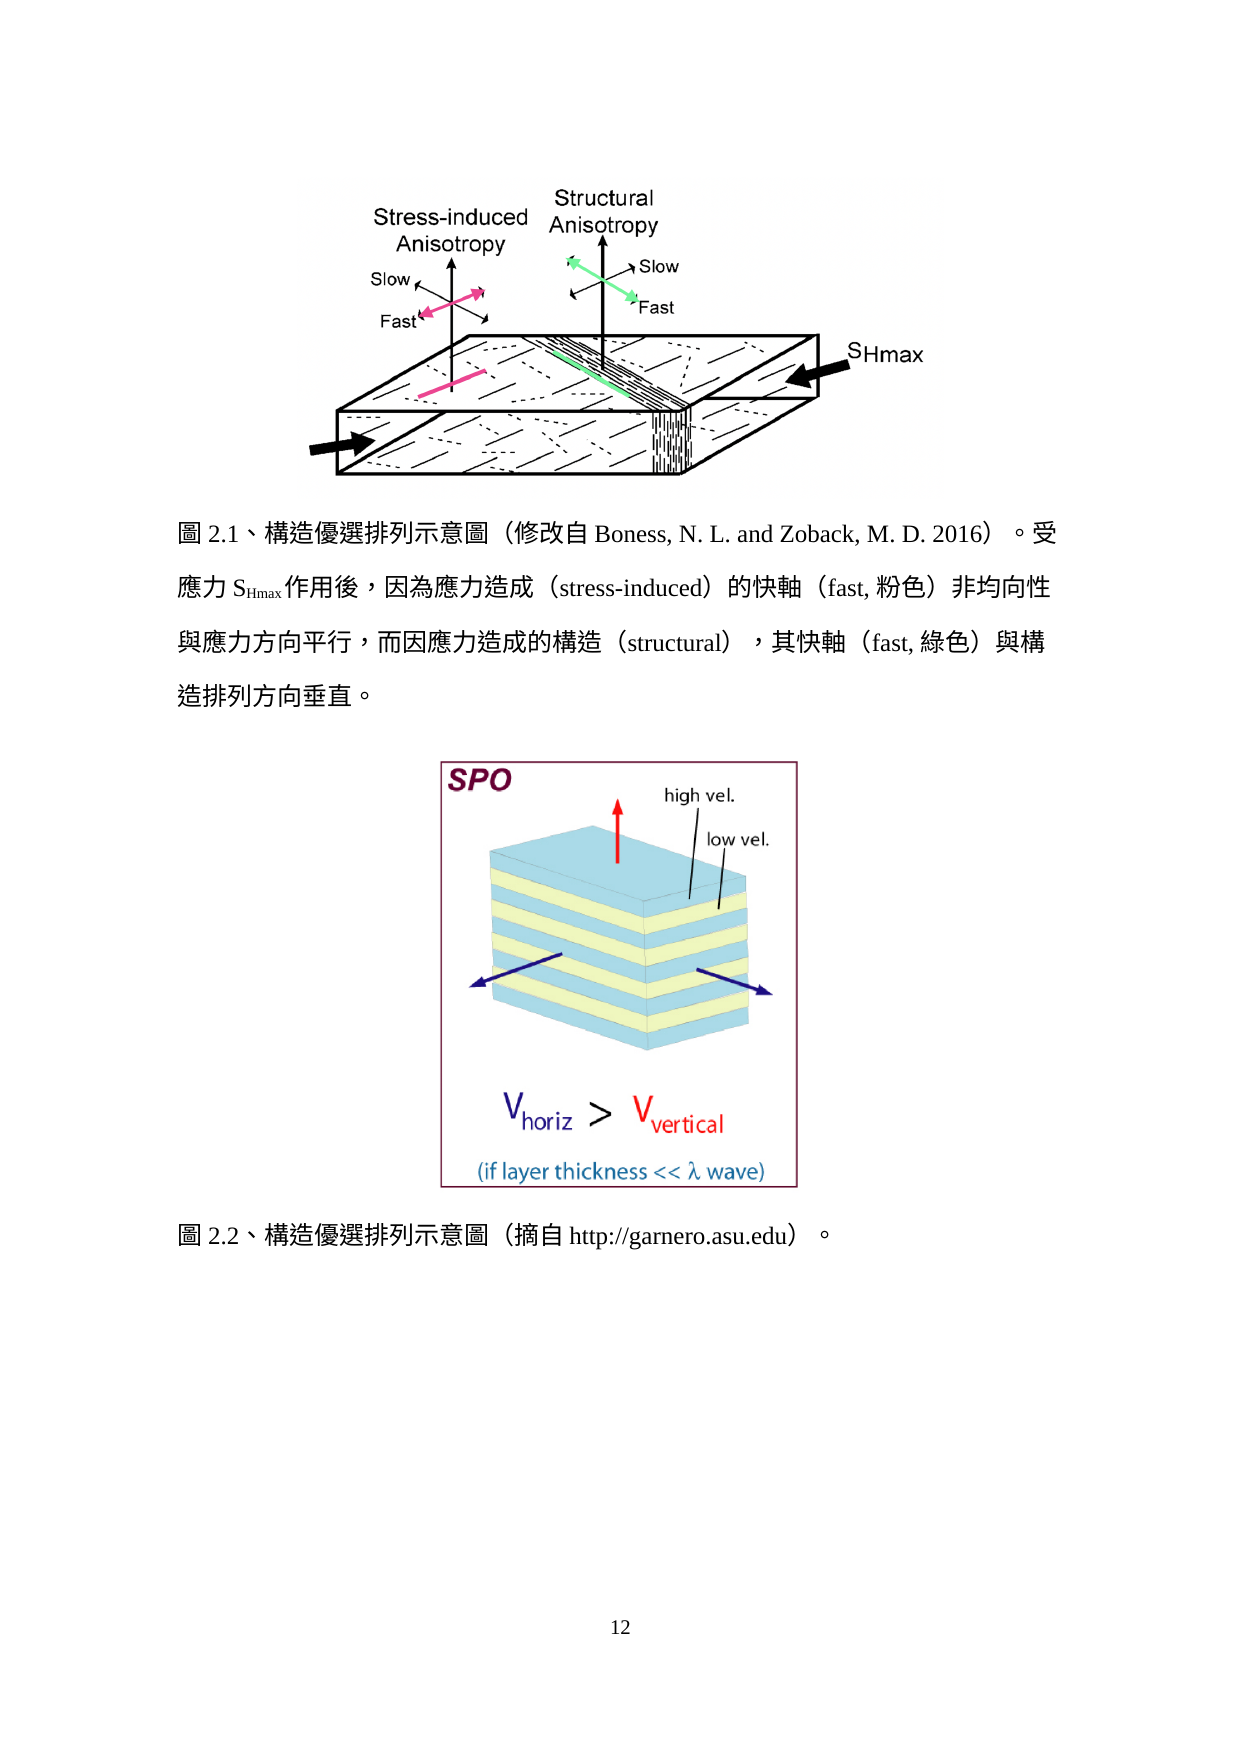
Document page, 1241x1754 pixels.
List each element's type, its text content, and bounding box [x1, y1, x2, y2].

text 圖 2.2、構造優選排列示意圖（摘自http://garnero.asu.edu）。 [177, 1216, 1063, 1252]
picture [296, 177, 944, 499]
picture [439, 759, 801, 1216]
text 圖 2.1、構造優選排列示意圖（修改自Boness, N. L. and Zoback, M. D. 2016）。受應力SHmax作用後，因為應力造成（stress-induced）的快軸（fast, 粉色）非均向性與應力方向平行，而因應力造成的構造（structural），其快軸（fast, 綠色）與構造排列方向垂直。 [177, 513, 1063, 713]
